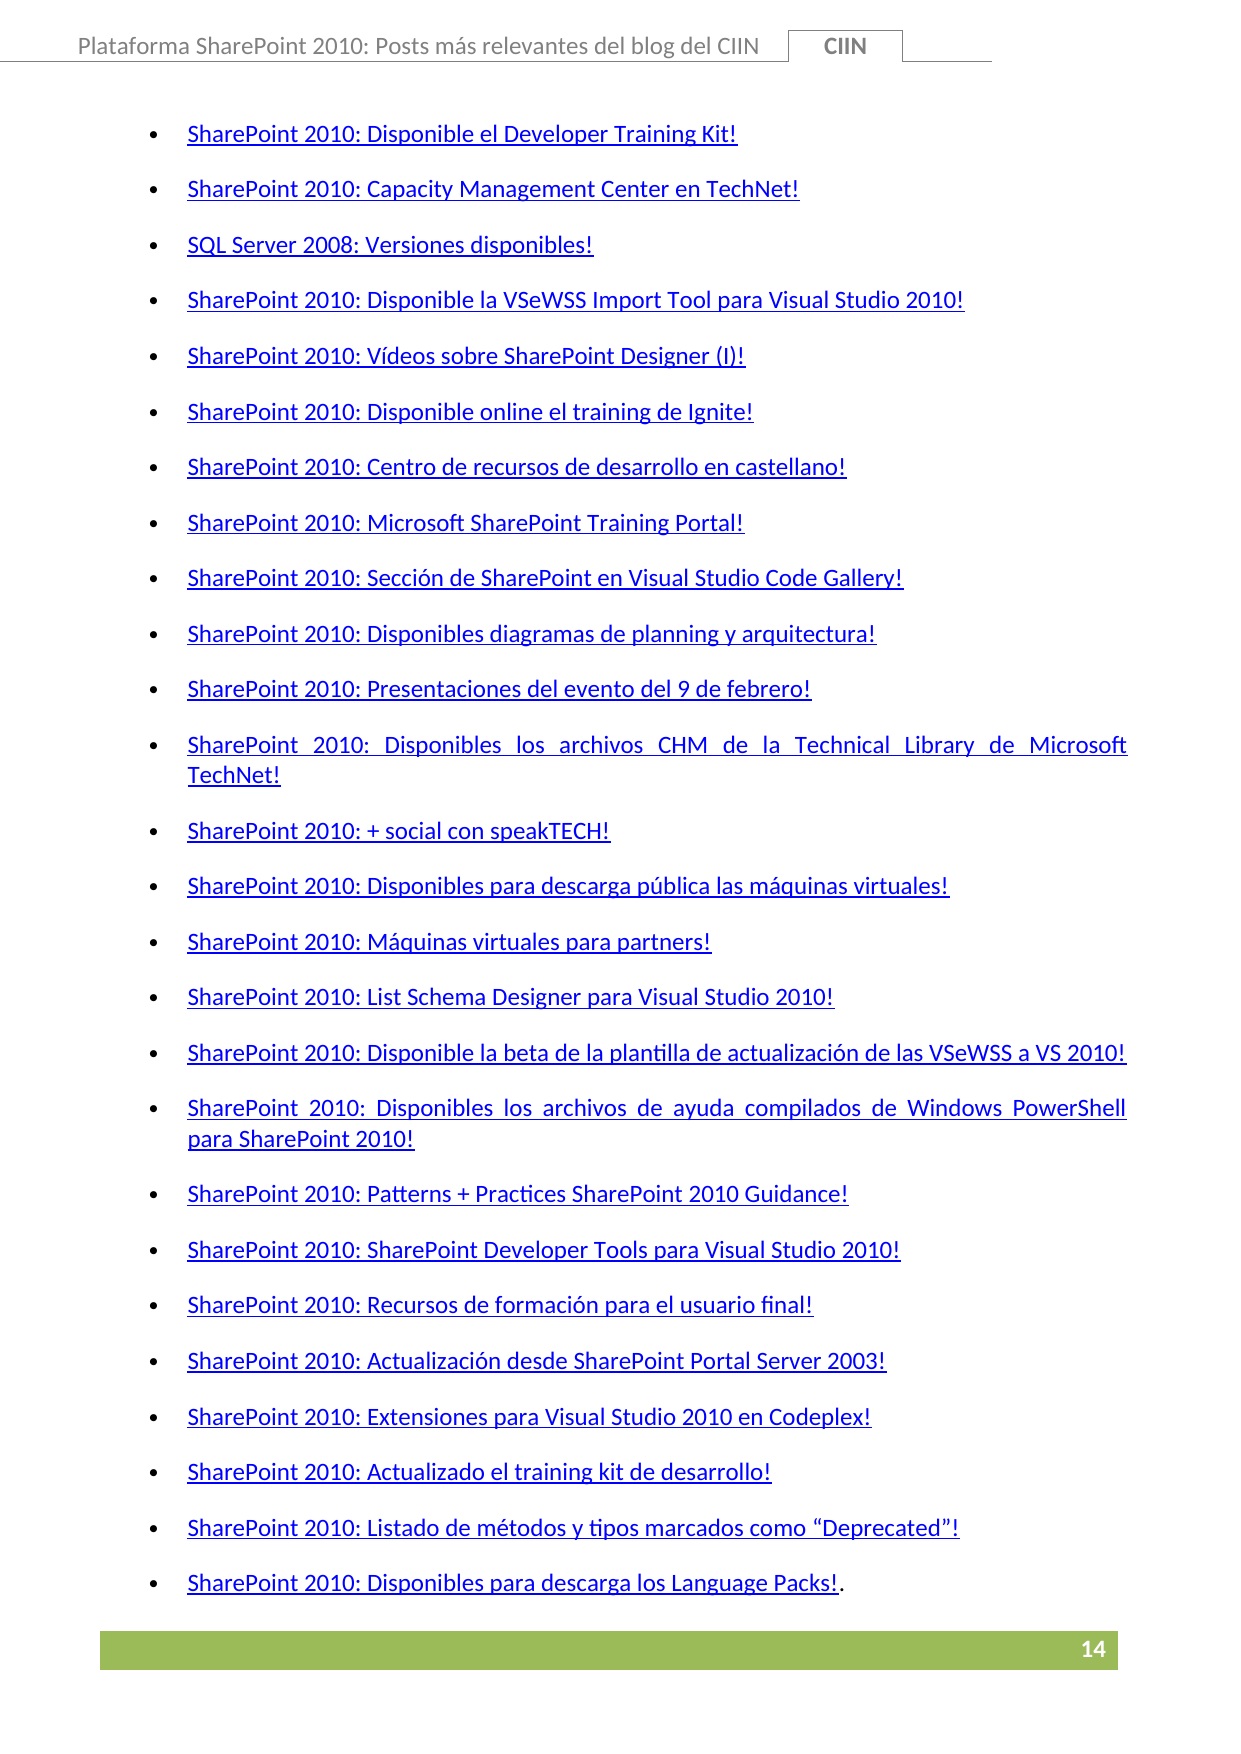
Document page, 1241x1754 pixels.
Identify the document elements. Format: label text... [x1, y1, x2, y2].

list SharePoint 2010: Actualización desde SharePoint Portal Server 2003! [150, 1345, 1128, 1376]
list SharePoint 2010: Disponible la beta de la plantilla de actualización de las VSeWSS a VS 2010! [150, 1037, 1128, 1067]
list SharePoint 2010: Patterns + Practices SharePoint 2010 Guidance! [150, 1178, 1128, 1209]
list SharePoint 2010: Extensiones para Visual Studio 2010 en Codeplex! [150, 1401, 1128, 1431]
list SharePoint 2010: Actualizado el training kit de desarrollo! [150, 1456, 1128, 1487]
list SharePoint 2010: Sección de SharePoint en Visual Studio Code Gallery! [150, 562, 1128, 593]
list SharePoint 2010: Disponibles para descarga pública las máquinas virtuales! [150, 870, 1128, 901]
list SQL Server 2008: Versiones disponibles! [150, 229, 1128, 260]
list SharePoint 2010: Disponible la VSeWSS Import Tool para Visual Studio 2010! [150, 285, 1128, 315]
list SharePoint 2010: Presentaciones del evento del 9 de febrero! [150, 673, 1128, 704]
list SharePoint 2010: Disponible el Developer Training Kit! [150, 118, 1128, 149]
list SharePoint 2010: Disponibles diagramas de planning y arquitectura! [150, 618, 1128, 648]
list SharePoint 2010: Centro de recursos de desarrollo en castellano! [150, 451, 1128, 482]
list SharePoint 2010: SharePoint Developer Tools para Visual Studio 2010! [150, 1234, 1128, 1264]
list SharePoint 2010: Recursos de formación para el usuario final! [150, 1289, 1128, 1320]
list SharePoint 2010: Disponibles los archivos CHM de la Technical Library de Microsoft TechNet! [150, 729, 1128, 790]
list SharePoint 2010: Capacity Management Center en TechNet! [150, 174, 1128, 204]
list SharePoint 2010: Listado de métodos y tipos marcados como “Deprecated”! [150, 1512, 1128, 1542]
list SharePoint 2010: Disponible online el training de Ignite! [150, 396, 1128, 426]
list SharePoint 2010: + social con speakTECH! [150, 815, 1128, 845]
list SharePoint 2010: Máquinas virtuales para partners! [150, 926, 1128, 956]
list SharePoint 2010: Microsoft SharePoint Training Portal! [150, 507, 1128, 537]
list SharePoint 2010: Disponibles para descarga los Language Packs!. [150, 1567, 1128, 1598]
list SharePoint 2010: List Schema Designer para Visual Studio 2010! [150, 981, 1128, 1012]
list SharePoint 2010: Vídeos sobre SharePoint Designer (I)! [150, 340, 1128, 371]
list SharePoint 2010: Disponibles los archivos de ayuda compilados de Windows PowerShell para SharePoint 2010! [150, 1092, 1128, 1153]
